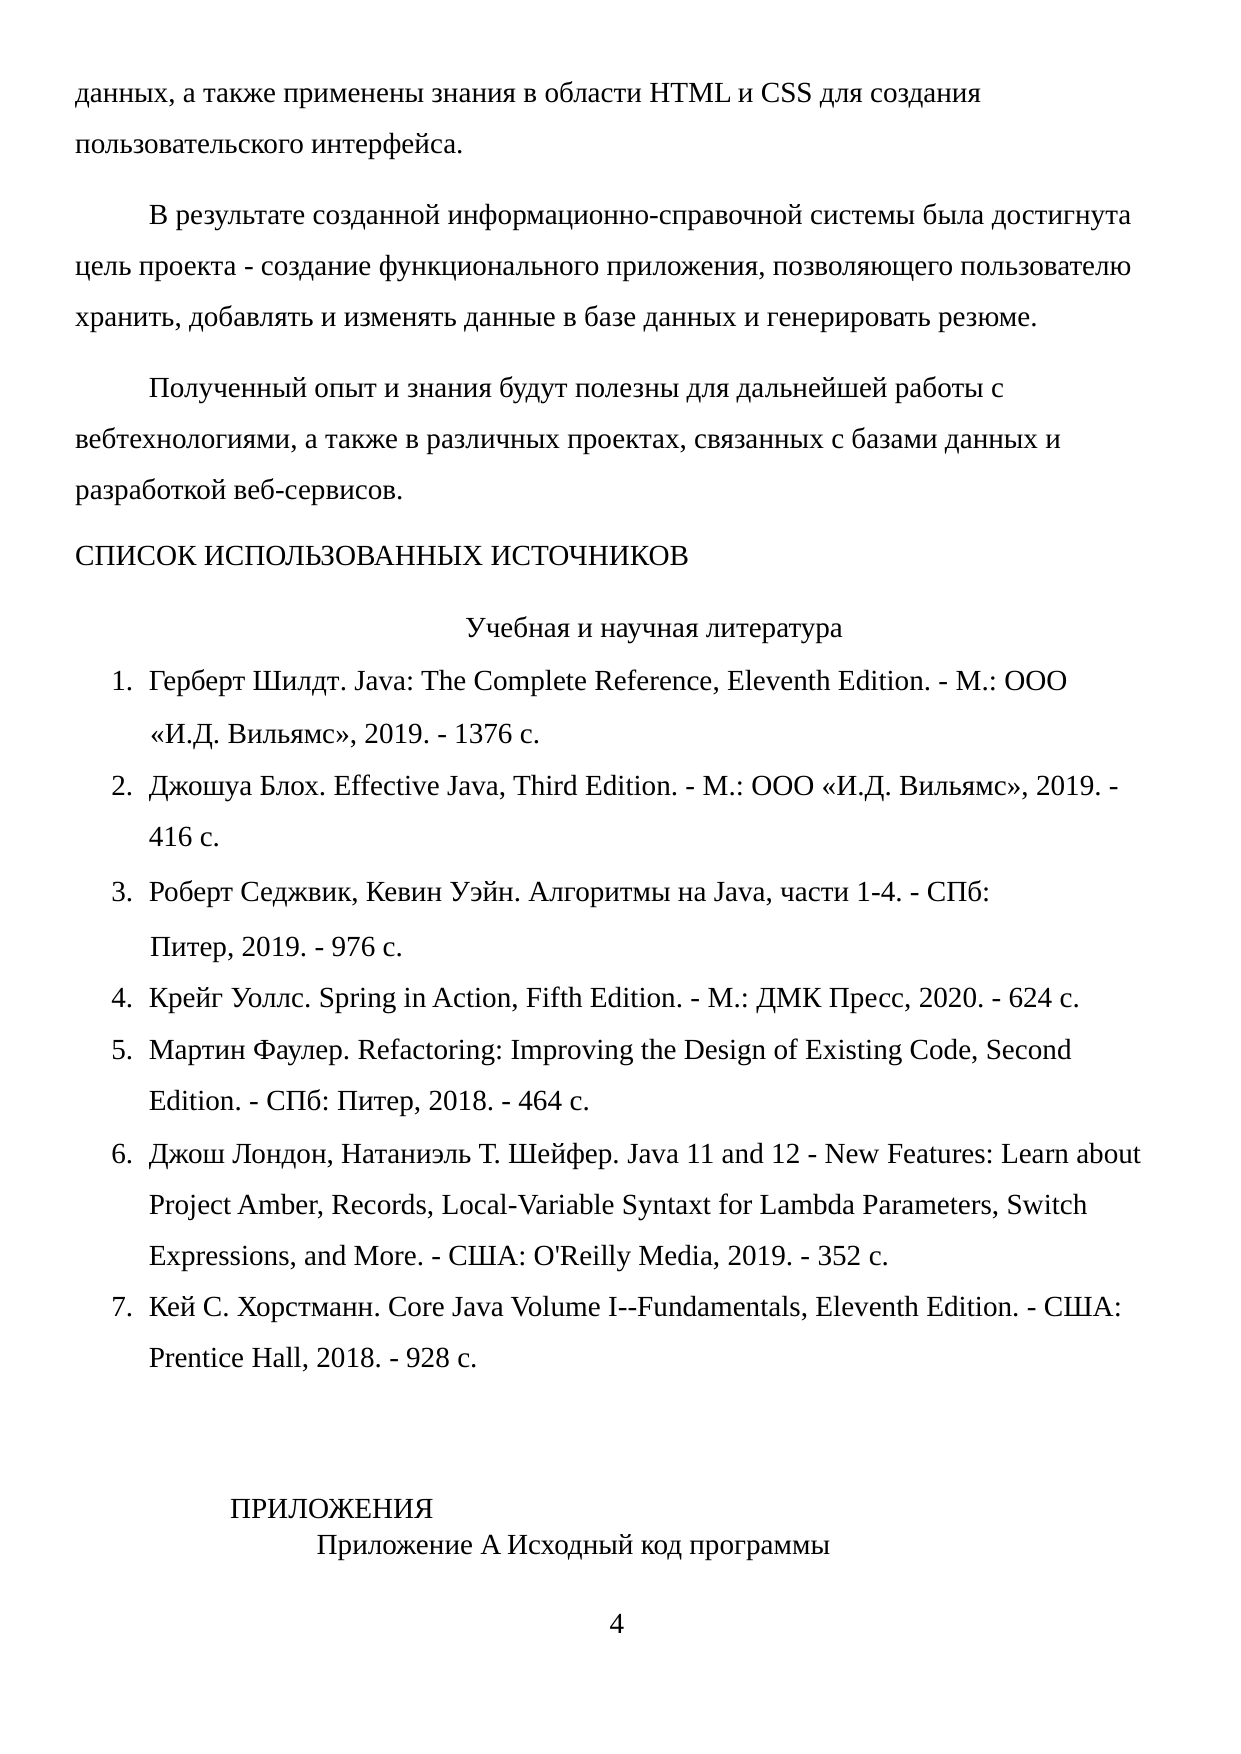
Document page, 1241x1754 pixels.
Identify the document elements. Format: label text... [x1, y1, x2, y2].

text «И.Д. Вильямс», 2019. - 1376 с. [150, 717, 1158, 750]
text Приложение A Исходный код программы [316, 1527, 1158, 1560]
list Джошуа Блох. Effective Java, Third Edition. - М.: ООО «И.Д. Вильямс», 2019. - 416 с. [111, 768, 1158, 852]
list Герберт Шилдт. Java: The Complete Reference, Eleventh Edition. - М.: ООО [111, 663, 1158, 696]
text Полученный опыт и знания будут полезны для дальнейшей работы с вебтехнологиями, а также в различных проектах, связанных с базами данных и разработкой веб-сервисов. [75, 371, 1158, 506]
list Джош Лондон, Натаниэль Т. Шейфер. Java 11 and 12 - New Features: Learn about Project Amber, Records, Local-Variable Syntaxt for Lambda Parameters, Switch Expressions, and More. - США: O'Reilly Media, 2019. - 352 с. [111, 1136, 1158, 1271]
list Крейг Уоллс. Spring in Action, Fifth Edition. - М.: ДМК Пресс, 2020. - 624 с. [111, 980, 1158, 1014]
text Питер, 2019. - 976 с. [150, 929, 1158, 963]
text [75, 75, 1158, 159]
text СПИСОК ИСПОЛЬЗОВАННЫХ ИСТОЧНИКОВ [75, 538, 1157, 572]
list Кей С. Хорстманн. Core Java Volume I--Fundamentals, Eleventh Edition. - США: Prentice Hall, 2018. - 928 с. [111, 1289, 1158, 1373]
list Роберт Седжвик, Кевин Уэйн. Алгоритмы на Java, части 1-4. - СПб: [111, 874, 1158, 908]
text ПРИЛОЖЕНИЯ [150, 1491, 1165, 1524]
text В результате созданной информационно-справочной системы была достигнута цель проекта - создание функционального приложения, позволяющего пользователю хранить, добавлять и изменять данные в базе данных и генерировать резюме. [75, 197, 1158, 333]
list Мартин Фаулер. Refactoring: Improving the Design of Existing Code, Second Edition. - СПб: Питер, 2018. - 464 с. [111, 1032, 1158, 1117]
text Учебная и научная литература [143, 611, 1165, 644]
